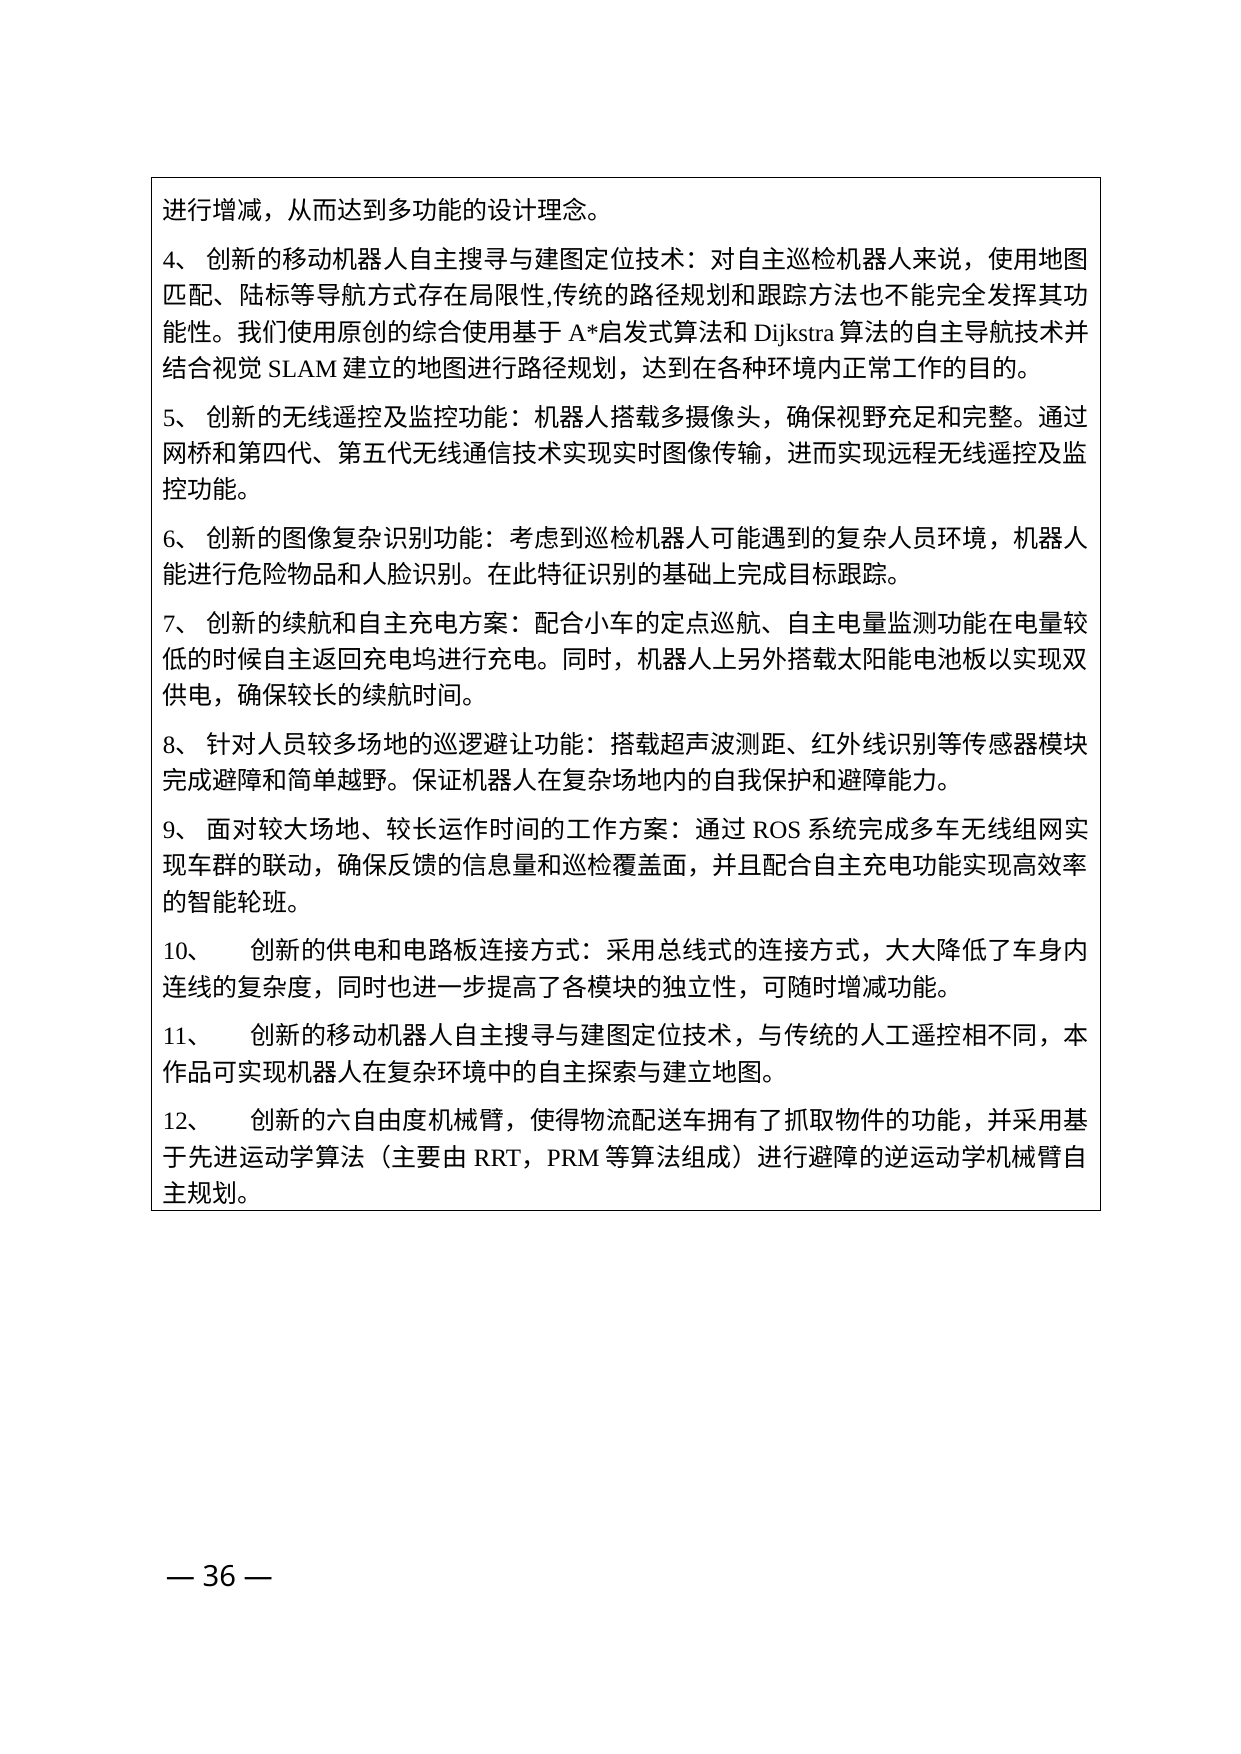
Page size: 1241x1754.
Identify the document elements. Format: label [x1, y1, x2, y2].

table_cell [152, 178, 1100, 1209]
